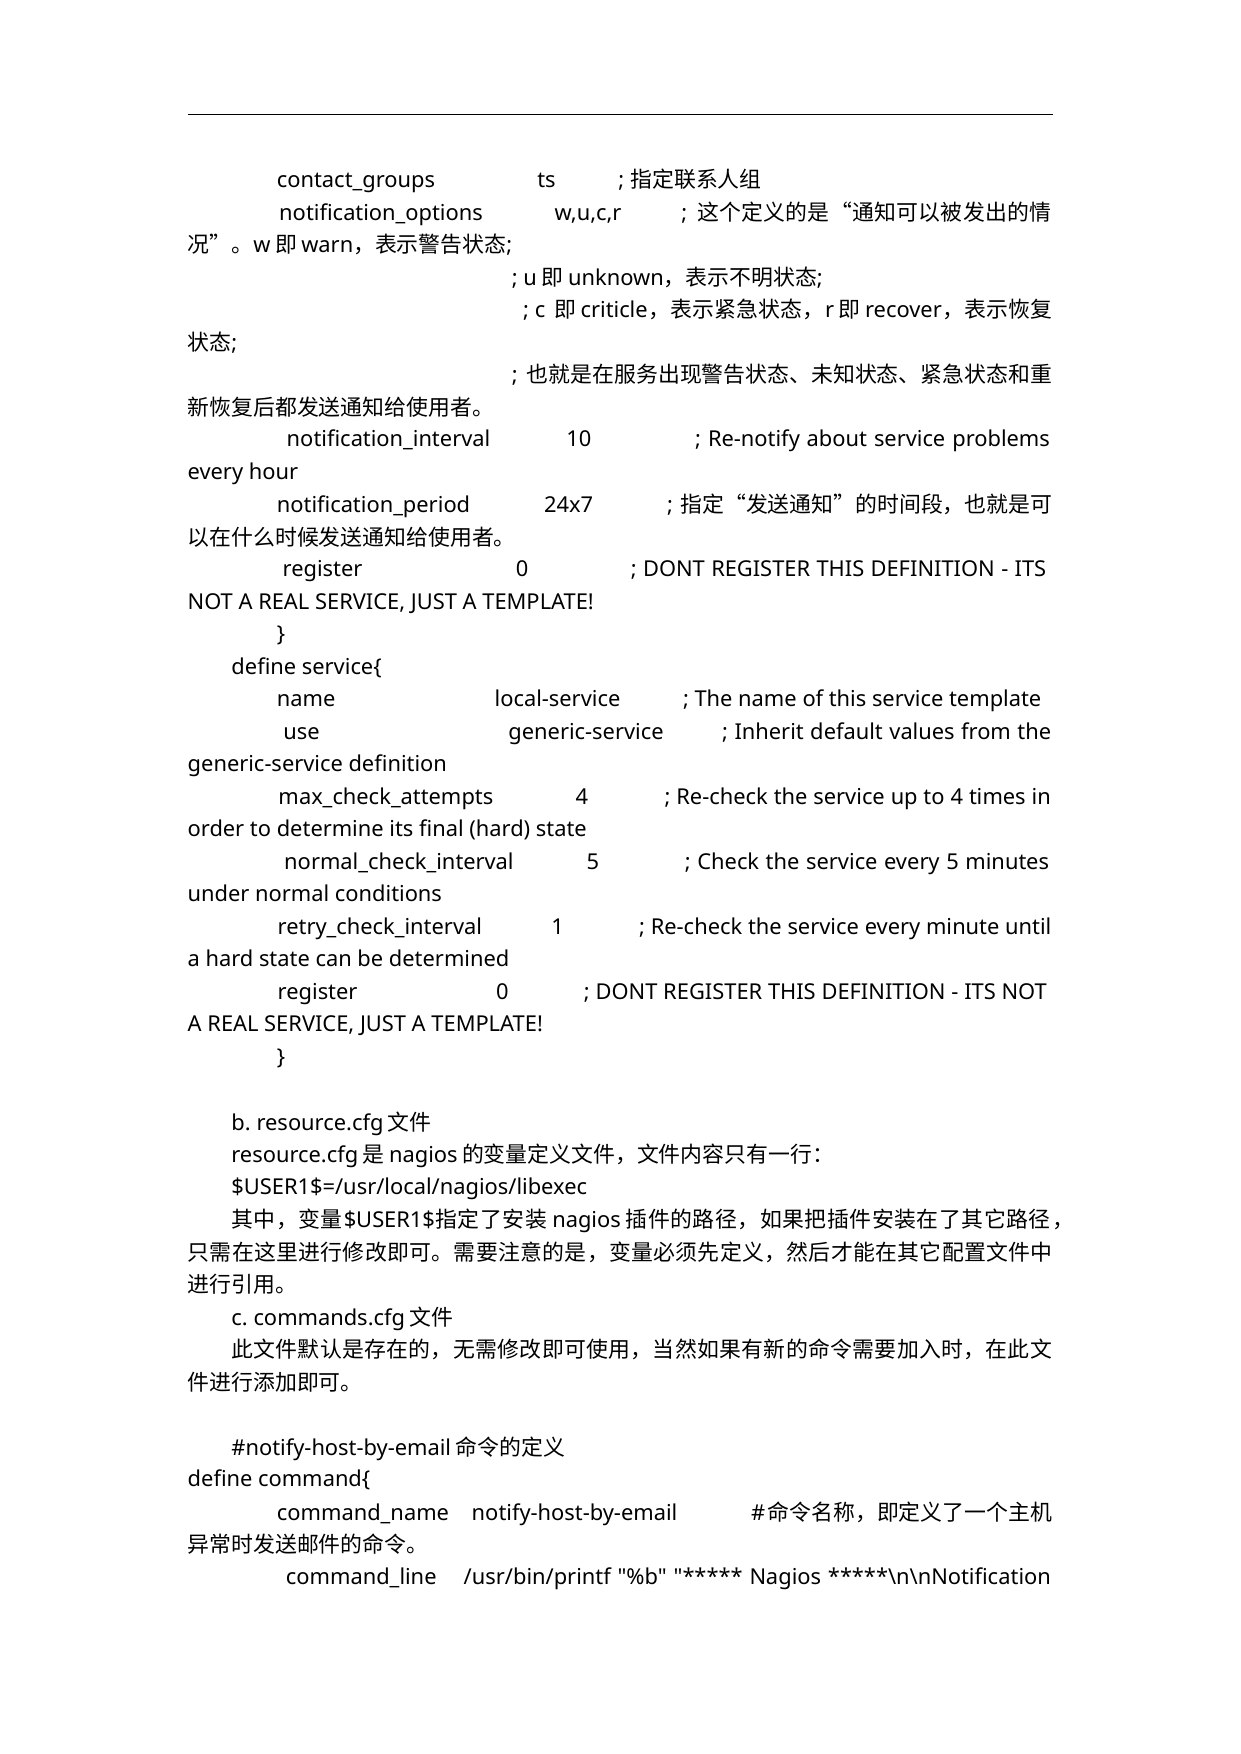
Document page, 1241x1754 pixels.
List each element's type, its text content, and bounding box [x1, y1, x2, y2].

text retry_check_interval 1 ; Re-check the service every minute until a hard state can be determined [187, 909, 1053, 974]
text $USER1$=/usr/local/nagios/libexec [187, 1169, 1053, 1202]
text } [187, 617, 1053, 649]
text max_check_attempts 4 ; Re-check the service up to 4 times in order to determine its final (hard) state [187, 779, 1053, 844]
text define service{ [187, 649, 1053, 682]
text c. commands.cfg文件 [187, 1299, 1053, 1332]
text 其中，变量$USER1$指定了安装nagios插件的路径，如果把插件安装在了其它路径，只需在这里进行修改即可。需要注意的是，变量必须先定义，然后才能在其它配置文件中进行引用。 [187, 1202, 1053, 1299]
text name local-service ; The name of this service template [187, 682, 1053, 714]
text 此文件默认是存在的，无需修改即可使用，当然如果有新的命令需要加入时，在此文件进行添加即可。 [187, 1332, 1053, 1397]
text register 0 ; DONT REGISTER THIS DEFINITION - ITS NOT A REAL SERVICE, JUST A TEMPLATE! [187, 974, 1053, 1039]
text command_name notify-host-by-email #命令名称，即定义了一个主机异常时发送邮件的命令。 [187, 1494, 1053, 1559]
text notification_period 24x7 ; 指定“发送通知”的时间段，也就是可以在什么时候发送通知给使用者。 [187, 487, 1053, 552]
text use generic-service ; Inherit default values from the generic-service definition [187, 714, 1053, 779]
text notification_interval 10 ; Re-notify about service problems every hour [187, 422, 1053, 487]
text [187, 1559, 1053, 1592]
text notification_options w,u,c,r ; 这个定义的是“通知可以被发出的情况”。w即warn，表示警告状态; ; u即unknown，表示不明状态; ; c即criticle，表示紧急状态，r即recover，表示恢复状态; ; 也就是在服务出现警告状态、未知状态、紧急状态和重新恢复后都发送通知给使用者。 [187, 194, 1053, 422]
text resource.cfg是nagios的变量定义文件，文件内容只有一行： [187, 1137, 1053, 1169]
text contact_groups ts ; 指定联系人组 [187, 162, 1053, 194]
text b. resource.cfg文件 [187, 1104, 1053, 1137]
text #notify-host-by-email命令的定义 define command{ [187, 1429, 1053, 1494]
text register 0 ; DONT REGISTER THIS DEFINITION - ITS NOT A REAL SERVICE, JUST A TEMPLATE! [187, 552, 1053, 617]
text } [187, 1039, 1053, 1072]
text normal_check_interval 5 ; Check the service every 5 minutes under normal conditions [187, 844, 1053, 909]
